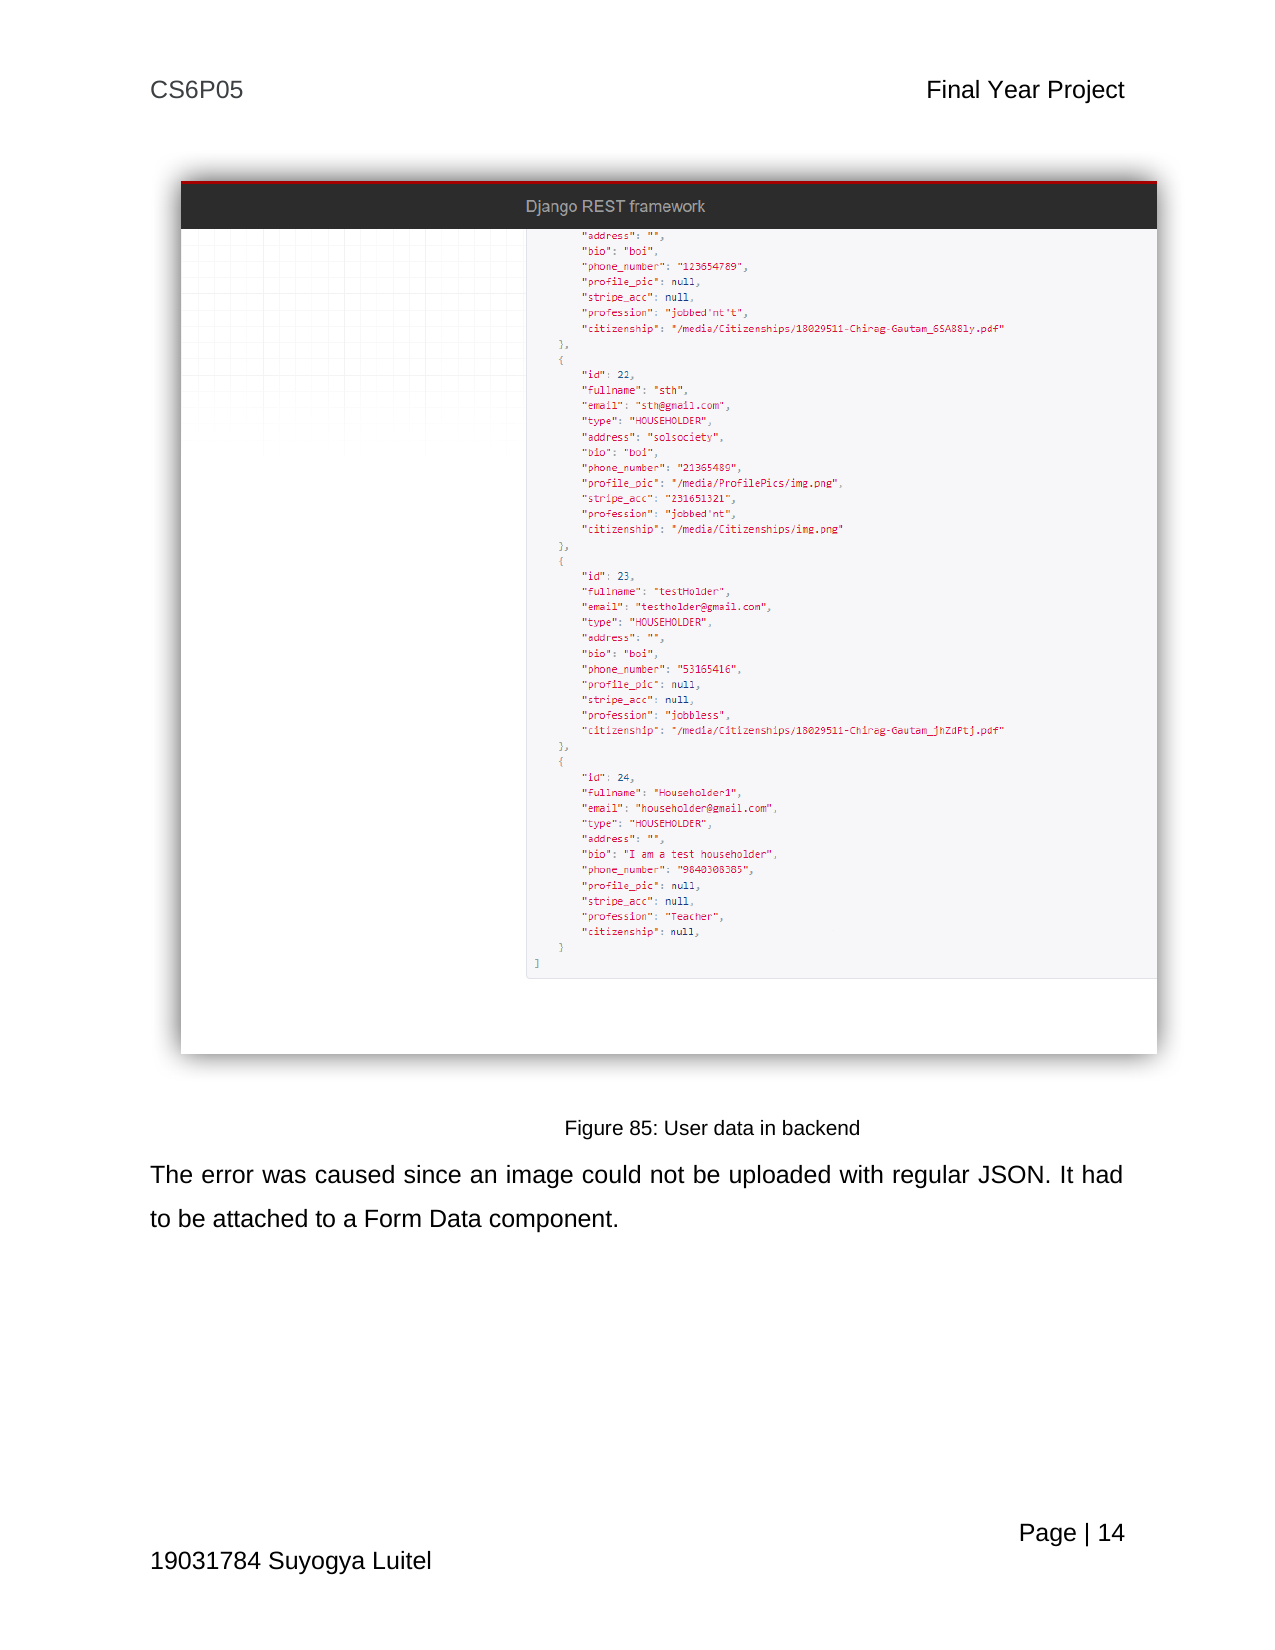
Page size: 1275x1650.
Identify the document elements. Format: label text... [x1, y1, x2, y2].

text The error was caused since an image could not be uploaded with regular JSON. It had to be attached to a Form Data component. [150, 1160, 1125, 1232]
picture [181, 181, 1157, 1054]
text Figure 85: User data in backend [225, 1116, 1125, 1139]
